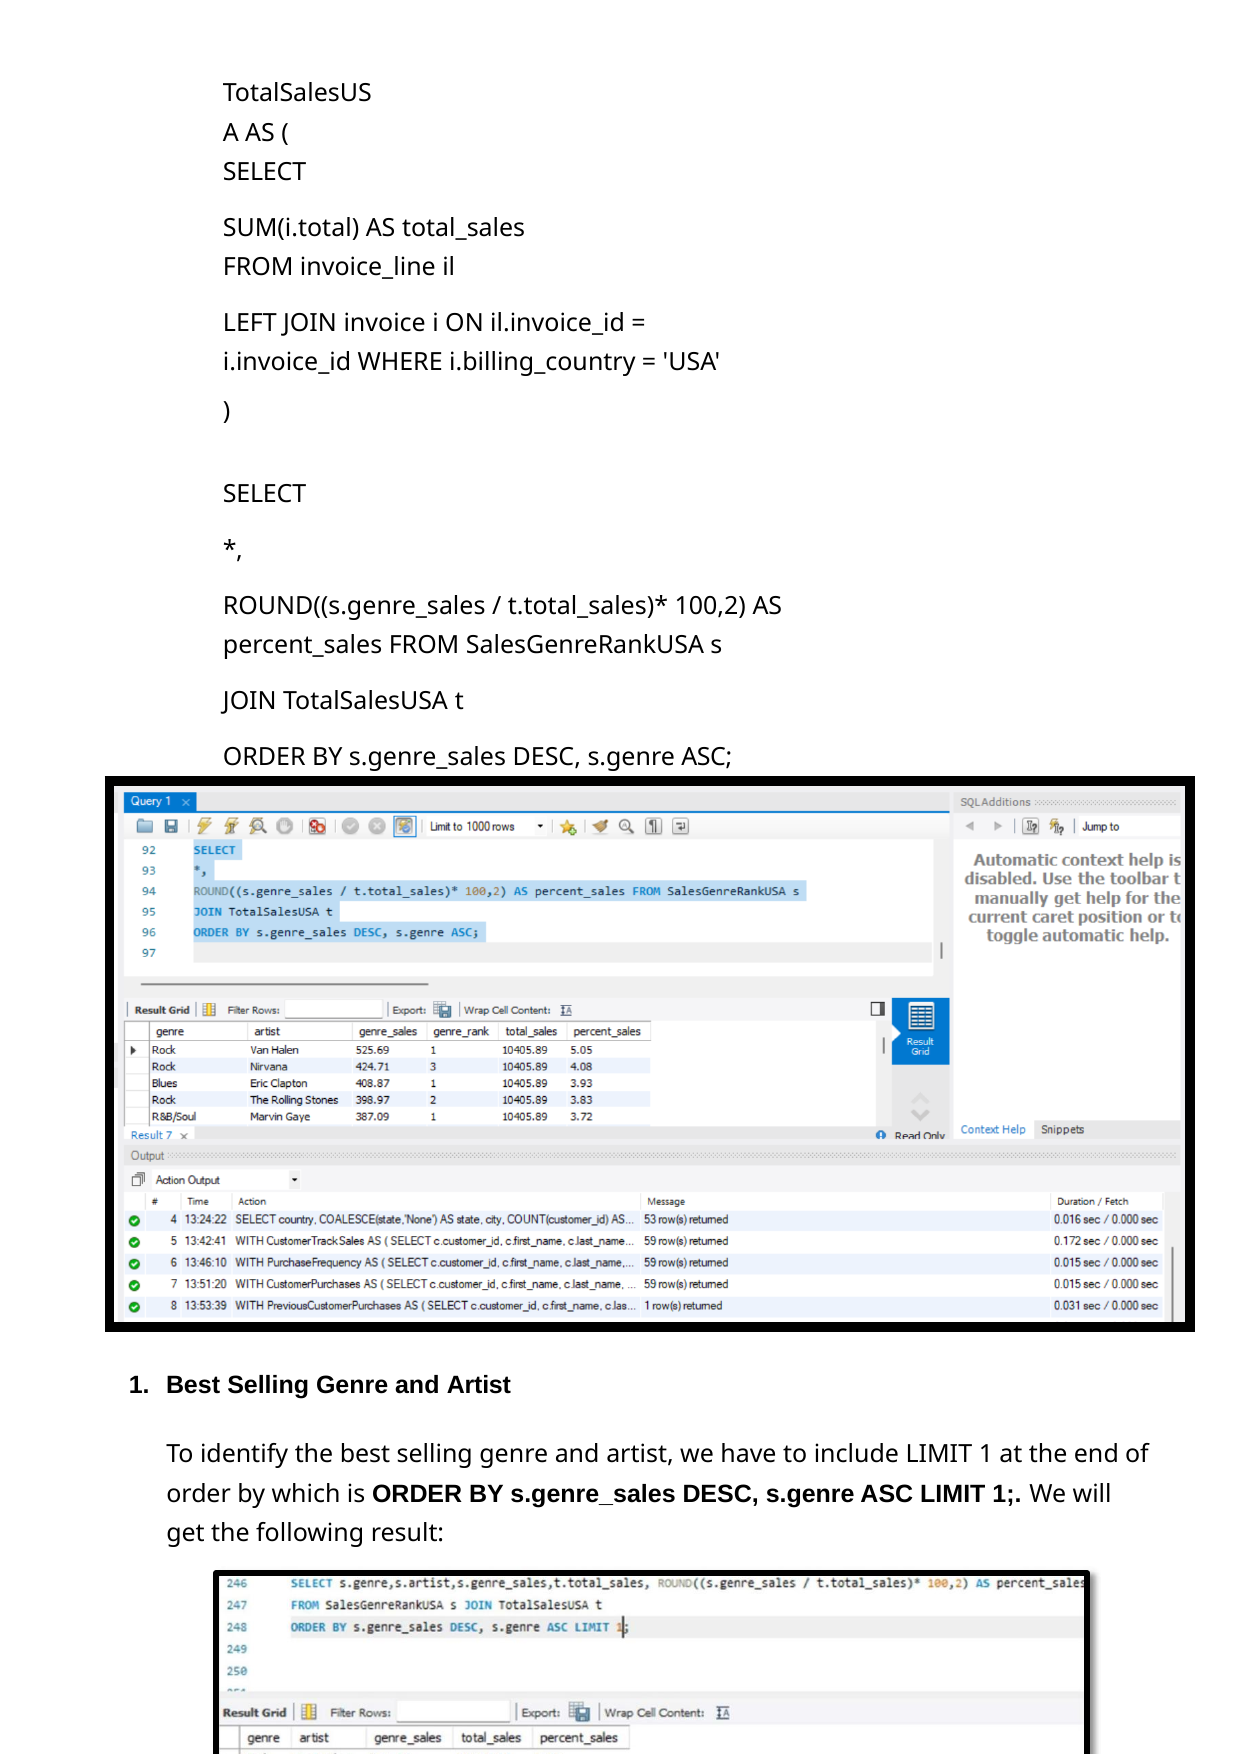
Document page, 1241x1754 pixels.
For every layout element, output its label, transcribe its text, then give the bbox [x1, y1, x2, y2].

text *, [223, 532, 1165, 566]
picture [210, 1566, 1101, 1754]
picture [114, 786, 1185, 1322]
text JOIN TotalSalesUSA t [223, 682, 1165, 716]
list Best Selling Genre and Artist [128, 1370, 1165, 1399]
picture [219, 1576, 1084, 1754]
text SELECT [223, 476, 1165, 510]
text ORDER BY s.genre_sales DESC, s.genre ASC; [223, 738, 1165, 772]
text ) [223, 399, 1165, 425]
text SUM(i.total) AS total_sales FROM invoice_line il [223, 209, 587, 282]
text To identify the best selling genre and artist, we have to include LIMIT 1 at the end of order by which is ORDER BY s.genre_sales DESC, s.genre ASC LIMIT 1;. We will get the following result: [166, 1436, 1151, 1548]
text ROUND((s.genre_sales / t.total_sales)* 100,2) AS percent_sales FROM SalesGenreRankUSA s [223, 587, 943, 661]
text LEFT JOIN invoice i ON il.invoice_id = i.invoice_id WHERE i.billing_country = 'USA' [223, 304, 770, 377]
text TotalSalesUSA AS ( SELECT [223, 75, 378, 187]
